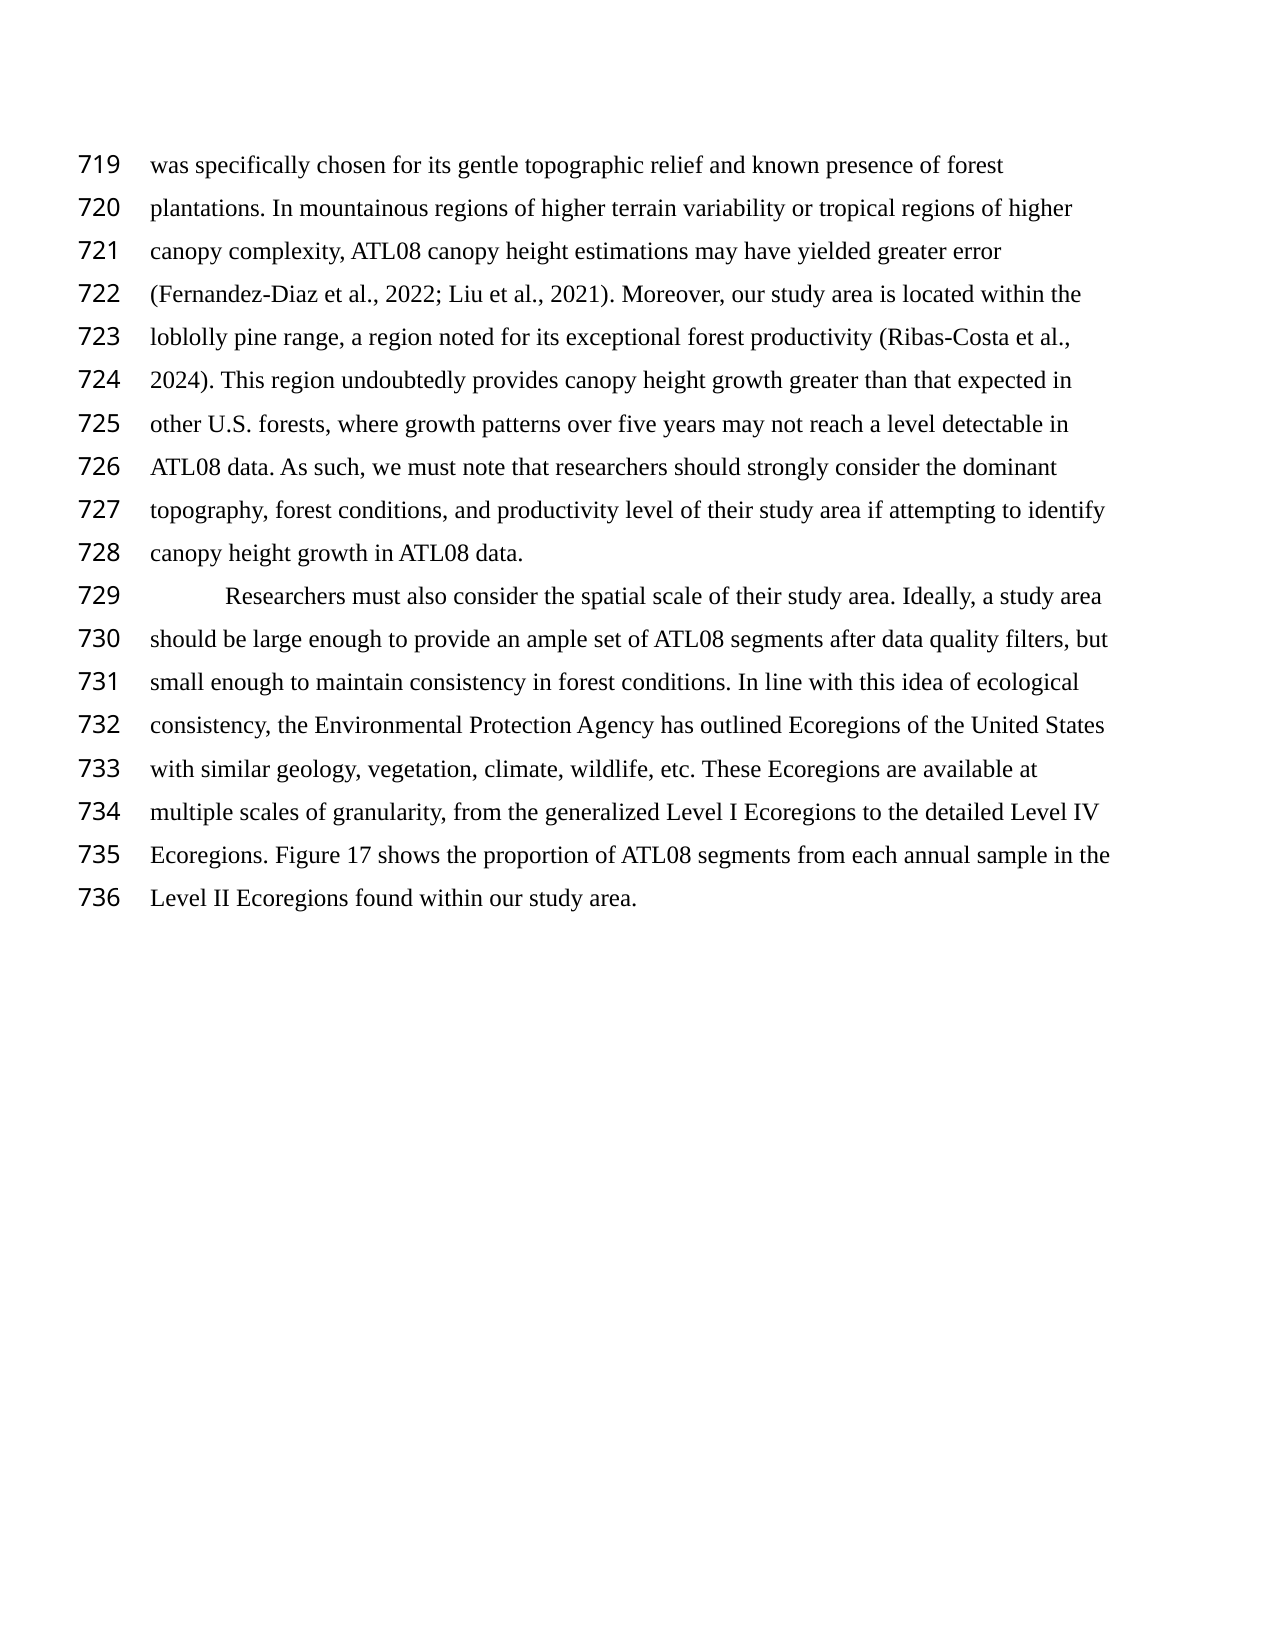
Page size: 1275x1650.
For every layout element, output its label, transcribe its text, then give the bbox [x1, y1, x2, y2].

text Researchers must also consider the spatial scale of their study area. Ideally, a study area should be large enough to provide an ample set of ATL08 segments after data quality filters, but small enough to maintain consistency in forest conditions. In line with this idea of ecological consistency, the Environmental Protection Agency has outlined Ecoregions of the United States with similar geology, vegetation, climate, wildlife, etc. These Ecoregions are available at multiple scales of granularity, from the generalized Level I Ecoregions to the detailed Level IV Ecoregions. Figure 17 shows the proportion of ATL08 segments from each annual sample in the Level II Ecoregions found within our study area. [150, 581, 1125, 912]
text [150, 150, 1125, 567]
